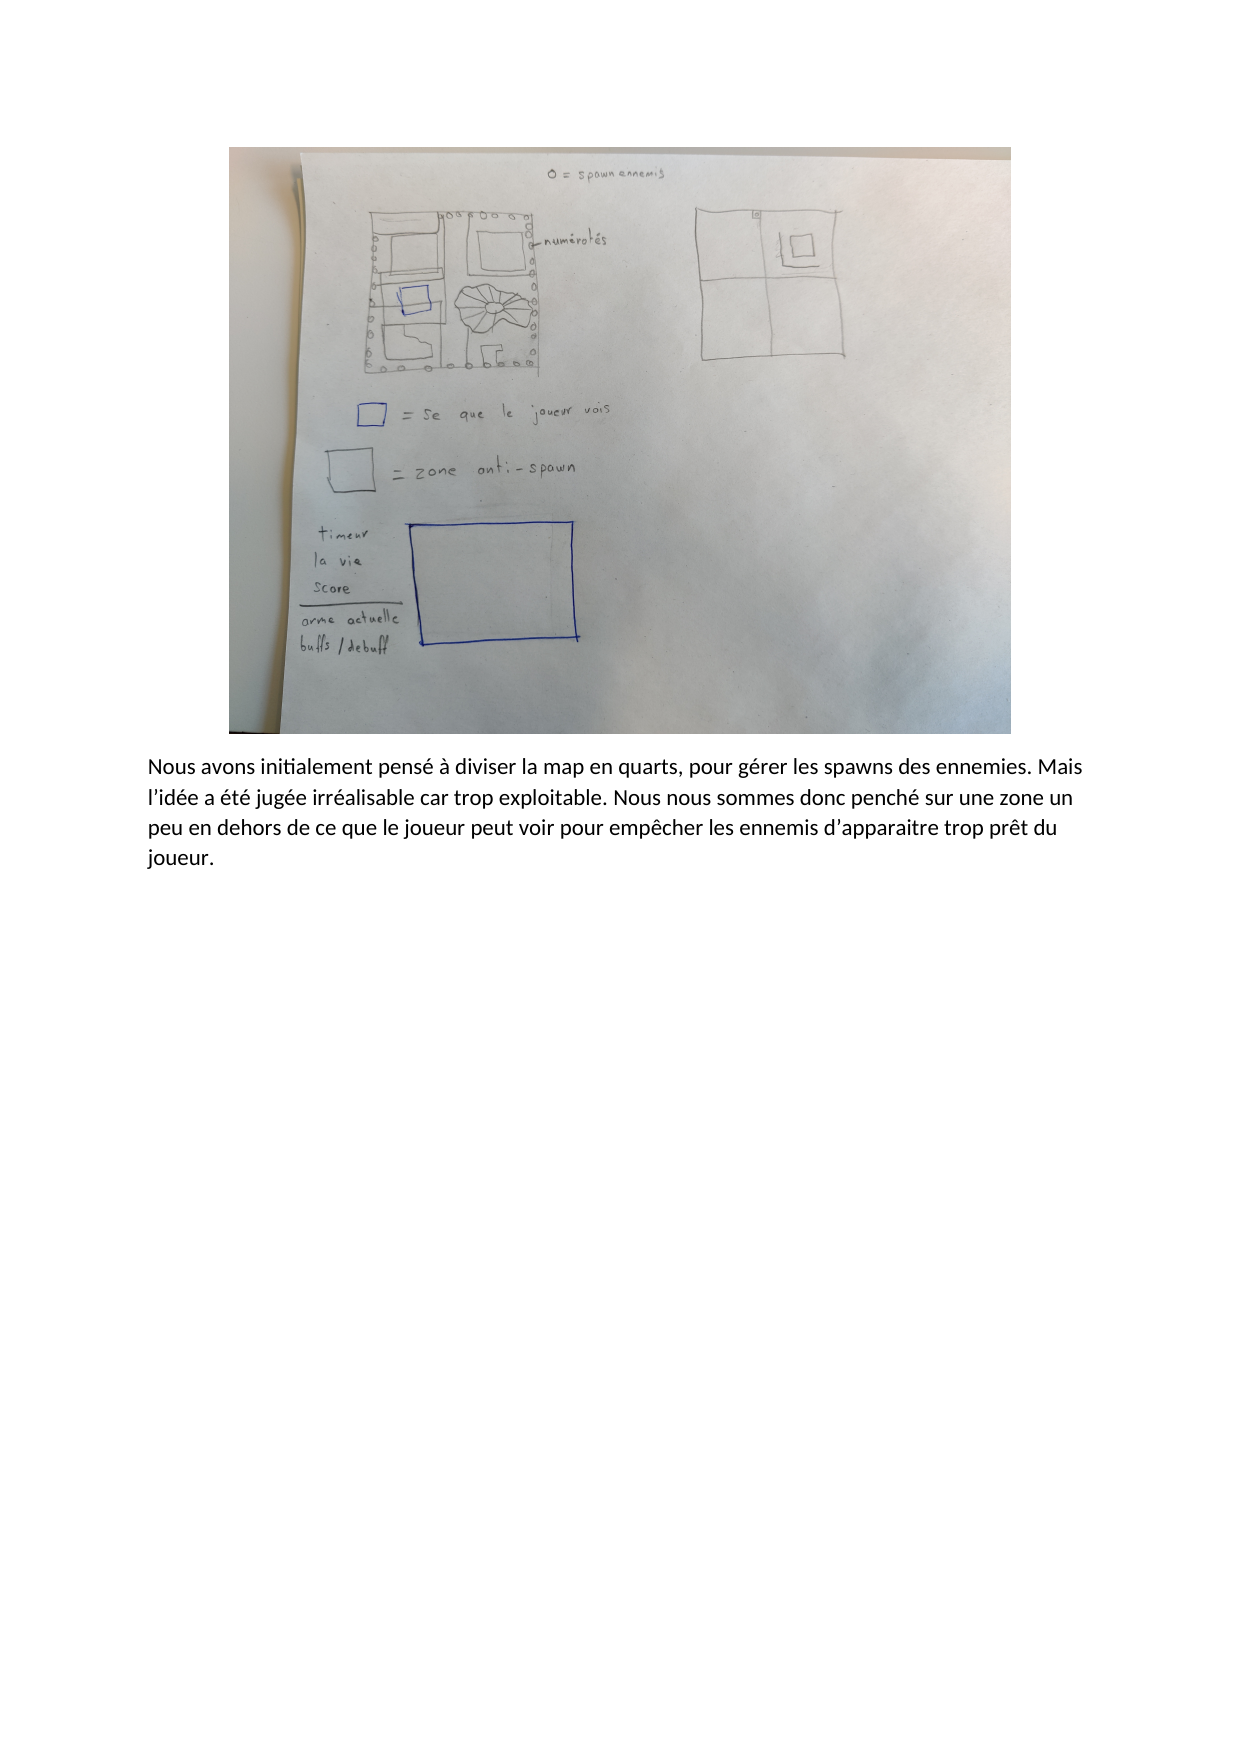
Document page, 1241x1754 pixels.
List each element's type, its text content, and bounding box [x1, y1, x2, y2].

text Nous avons initialement pensé à diviser la map en quarts, pour gérer les spawns des ennemies. Mais l’idée a été jugée irréalisable car trop exploitable. Nous nous sommes donc penché sur une zone un peu en dehors de ce que le joueur peut voir pour empêcher les ennemis d’apparaitre trop prêt du joueur. [148, 752, 1093, 871]
picture [229, 147, 1011, 734]
